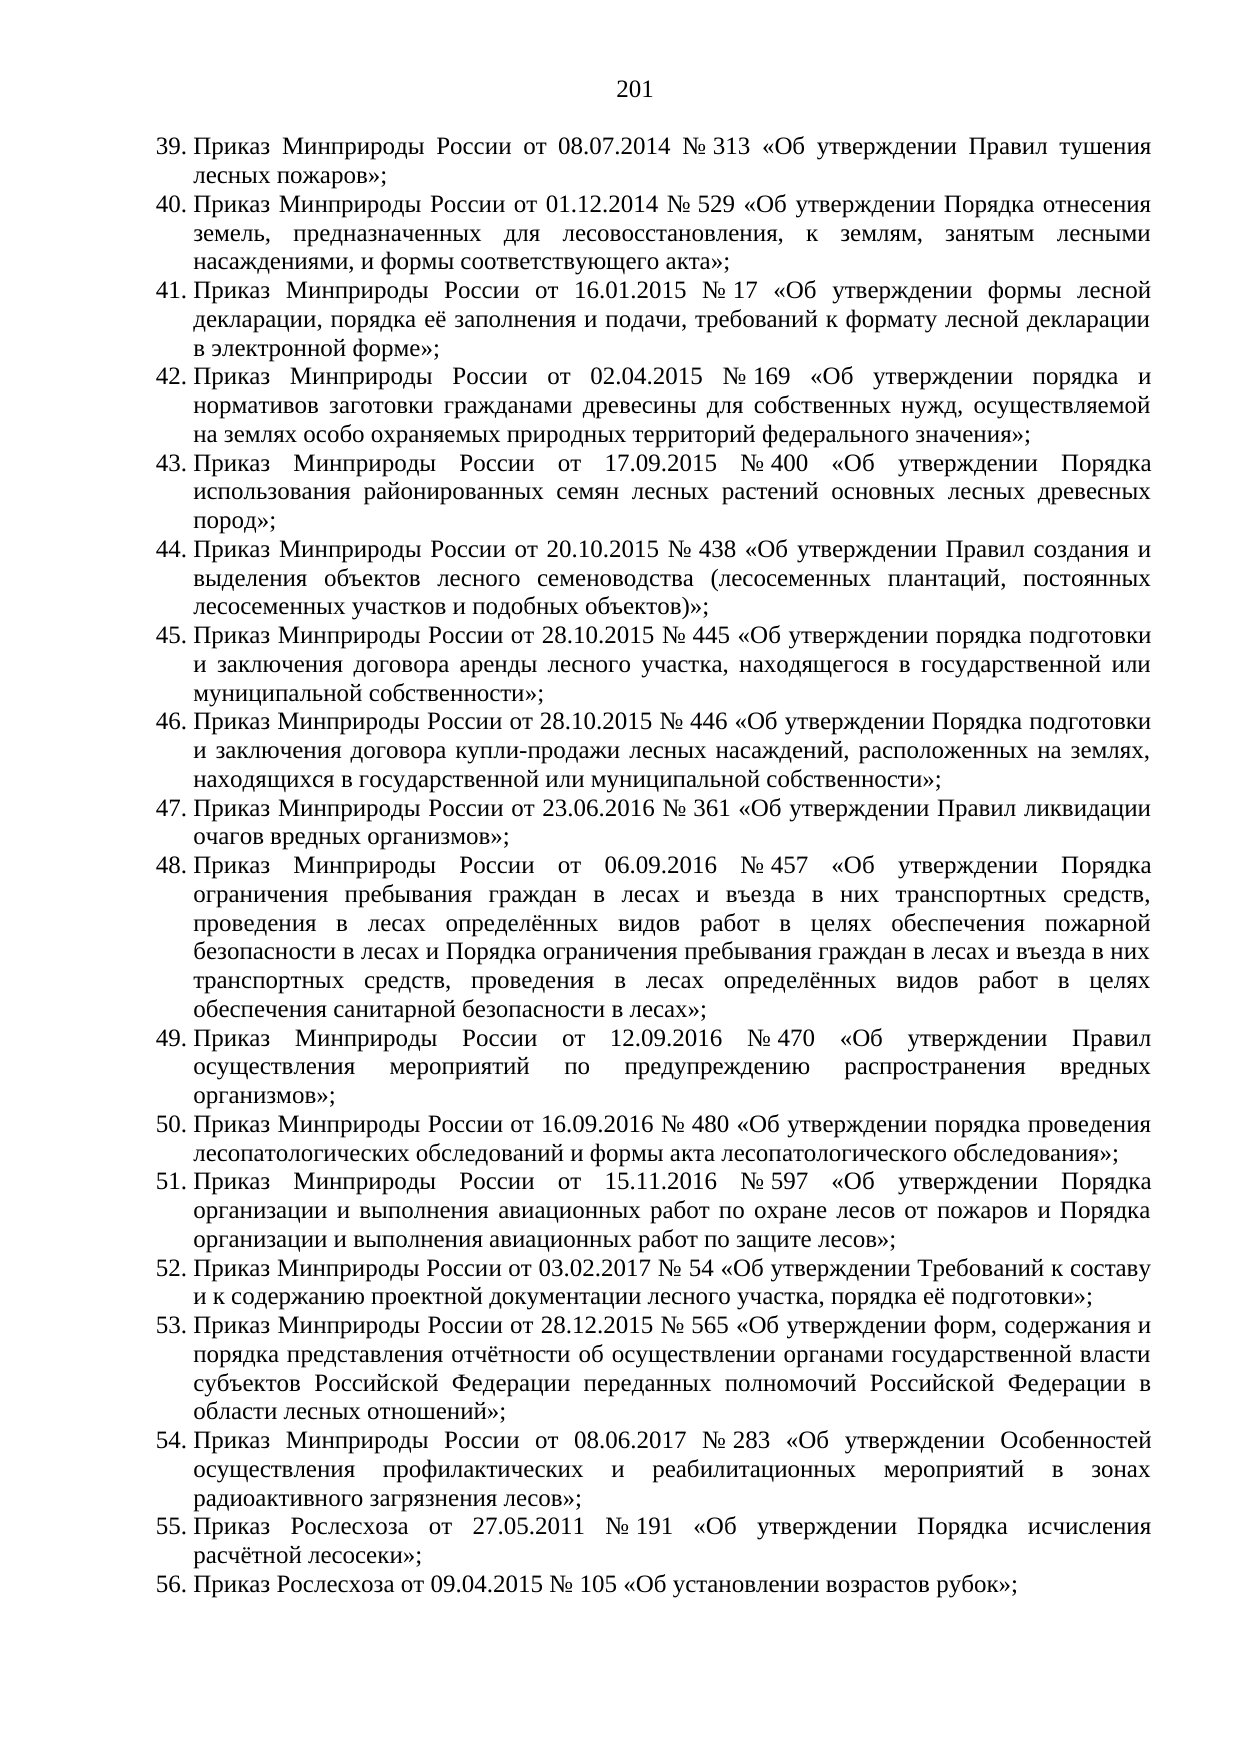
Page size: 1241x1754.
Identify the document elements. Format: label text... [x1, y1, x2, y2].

list Приказ Минприроды России от 01.12.2014 № 529 «Об утверждении Порядка отнесения земель, предназначенных для лесовосстановления, к землям, занятым лесными насаждениями, и формы соответствующего акта»; [156, 189, 1152, 275]
list Приказ Минприроды России от 28.12.2015 № 565 «Об утверждении форм, содержания и порядка представления отчётности об осуществлении органами государственной власти субъектов Российской Федерации переданных полномочий Российской Федерации в области лесных отношений»; [156, 1310, 1152, 1425]
list Приказ Рослесхоза от 09.04.2015 № 105 «Об установлении возрастов рубок»; [156, 1569, 1152, 1598]
list Приказ Минприроды России от 20.10.2015 № 438 «Об утверждении Правил создания и выделения объектов лесного семеноводства (лесосеменных плантаций, постоянных лесосеменных участков и подобных объектов)»; [156, 534, 1152, 620]
list Приказ Минприроды России от 03.02.2017 № 54 «Об утверждении Требований к составу и к содержанию проектной документации лесного участка, порядка её подготовки»; [156, 1253, 1152, 1310]
list Приказ Минприроды России от 15.11.2016 № 597 «Об утверждении Порядка организации и выполнения авиационных работ по охране лесов от пожаров и Порядка организации и выполнения авиационных работ по защите лесов»; [156, 1166, 1152, 1253]
list Приказ Минприроды России от 08.07.2014 № 313 «Об утверждении Правил тушения лесных пожаров»; [156, 131, 1152, 189]
list Приказ Минприроды России от 23.06.2016 № 361 «Об утверждении Правил ликвидации очагов вредных организмов»; [156, 793, 1152, 850]
list Приказ Минприроды России от 16.01.2015 № 17 «Об утверждении формы лесной декларации, порядка её заполнения и подачи, требований к формату лесной декларации в электронной форме»; [156, 275, 1152, 361]
list Приказ Минприроды России от 12.09.2016 № 470 «Об утверждении Правил осуществления мероприятий по предупреждению распространения вредных организмов»; [156, 1023, 1152, 1109]
list Приказ Минприроды России от 08.06.2017 № 283 «Об утверждении Особенностей осуществления профилактических и реабилитационных мероприятий в зонах радиоактивного загрязнения лесов»; [156, 1425, 1152, 1511]
list Приказ Минприроды России от 28.10.2015 № 445 «Об утверждении порядка подготовки и заключения договора аренды лесного участка, находящегося в государственной или муниципальной собственности»; [156, 620, 1152, 706]
list Приказ Минприроды России от 28.10.2015 № 446 «Об утверждении Порядка подготовки и заключения договора купли-продажи лесных насаждений, расположенных на землях, находящихся в государственной или муниципальной собственности»; [156, 706, 1152, 793]
list Приказ Минприроды России от 06.09.2016 № 457 «Об утверждении Порядка ограничения пребывания граждан в лесах и въезда в них транспортных средств, проведения в лесах определённых видов работ в целях обеспечения пожарной безопасности в лесах и Порядка ограничения пребывания граждан в лесах и въезда в них транспортных средств, проведения в лесах определённых видов работ в целях обеспечения санитарной безопасности в лесах»; [156, 850, 1152, 1023]
list Приказ Рослесхоза от 27.05.2011 № 191 «Об утверждении Порядка исчисления расчётной лесосеки»; [156, 1511, 1152, 1569]
list Приказ Минприроды России от 16.09.2016 № 480 «Об утверждении порядка проведения лесопатологических обследований и формы акта лесопатологического обследования»; [156, 1109, 1152, 1166]
list Приказ Минприроды России от 17.09.2015 № 400 «Об утверждении Порядка использования районированных семян лесных растений основных лесных древесных пород»; [156, 448, 1152, 534]
list Приказ Минприроды России от 02.04.2015 № 169 «Об утверждении порядка и нормативов заготовки гражданами древесины для собственных нужд, осуществляемой на землях особо охраняемых природных территорий федерального значения»; [156, 361, 1152, 448]
